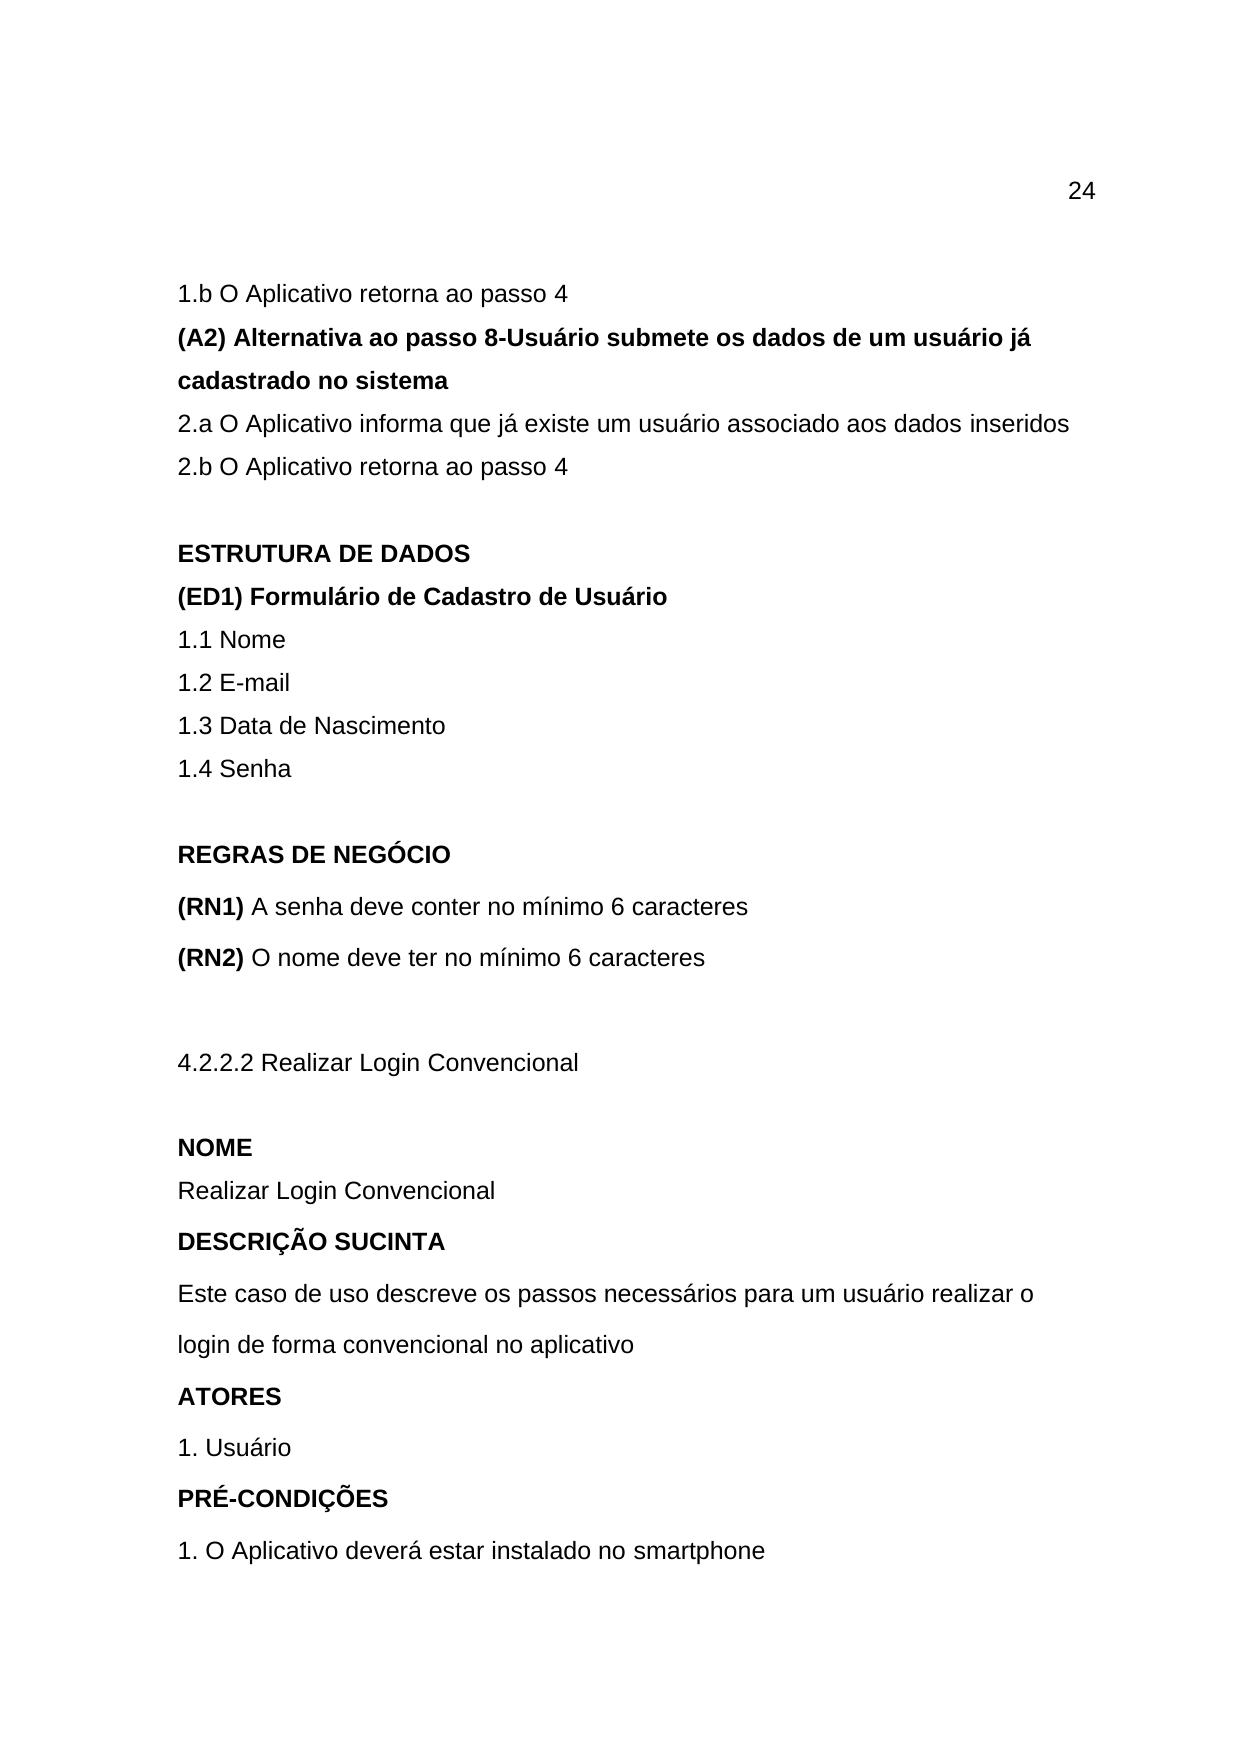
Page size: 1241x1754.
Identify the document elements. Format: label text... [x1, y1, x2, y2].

text (RN1) A senha deve conter no mínimo 6 caracteres [177, 892, 1105, 921]
subtitle ESTRUTURA DE DADOS [177, 538, 1105, 567]
subtitle DESCRIÇÃO SUCINTA [177, 1227, 1105, 1256]
subtitle PRÉ-CONDIÇÕES [177, 1484, 1105, 1513]
text (RN2) O nome deve ter no mínimo 6 caracteres [177, 943, 1105, 972]
list O Aplicativo retorna ao passo 4 [177, 279, 1105, 308]
text Este caso de uso descreve os passos necessários para um usuário realizar o login de forma convencional no aplicativo [177, 1278, 1038, 1358]
list Nome [177, 625, 1105, 653]
list Data de Nascimento [177, 711, 1105, 740]
text 1. Usuário [177, 1433, 1105, 1462]
list O Aplicativo retorna ao passo 4 [177, 452, 1105, 481]
subtitle (A2) Alternativa ao passo 8-Usuário submete os dados de um usuário já cadastrado no sistema [177, 322, 1105, 394]
list Realizar Login Convencional [177, 1048, 1105, 1077]
subtitle ATORES [177, 1381, 1105, 1410]
subtitle NOME [177, 1132, 1105, 1161]
list E-mail [177, 668, 1105, 697]
text Realizar Login Convencional [177, 1176, 1105, 1204]
list O Aplicativo informa que já existe um usuário associado aos dados inseridos [177, 409, 1105, 438]
list Senha [177, 754, 1105, 783]
list O Aplicativo deverá estar instalado no smartphone [177, 1536, 1105, 1564]
text (ED1) Formulário de Cadastro de Usuário [177, 582, 1105, 610]
subtitle REGRAS DE NEGÓCIO [177, 840, 1105, 869]
